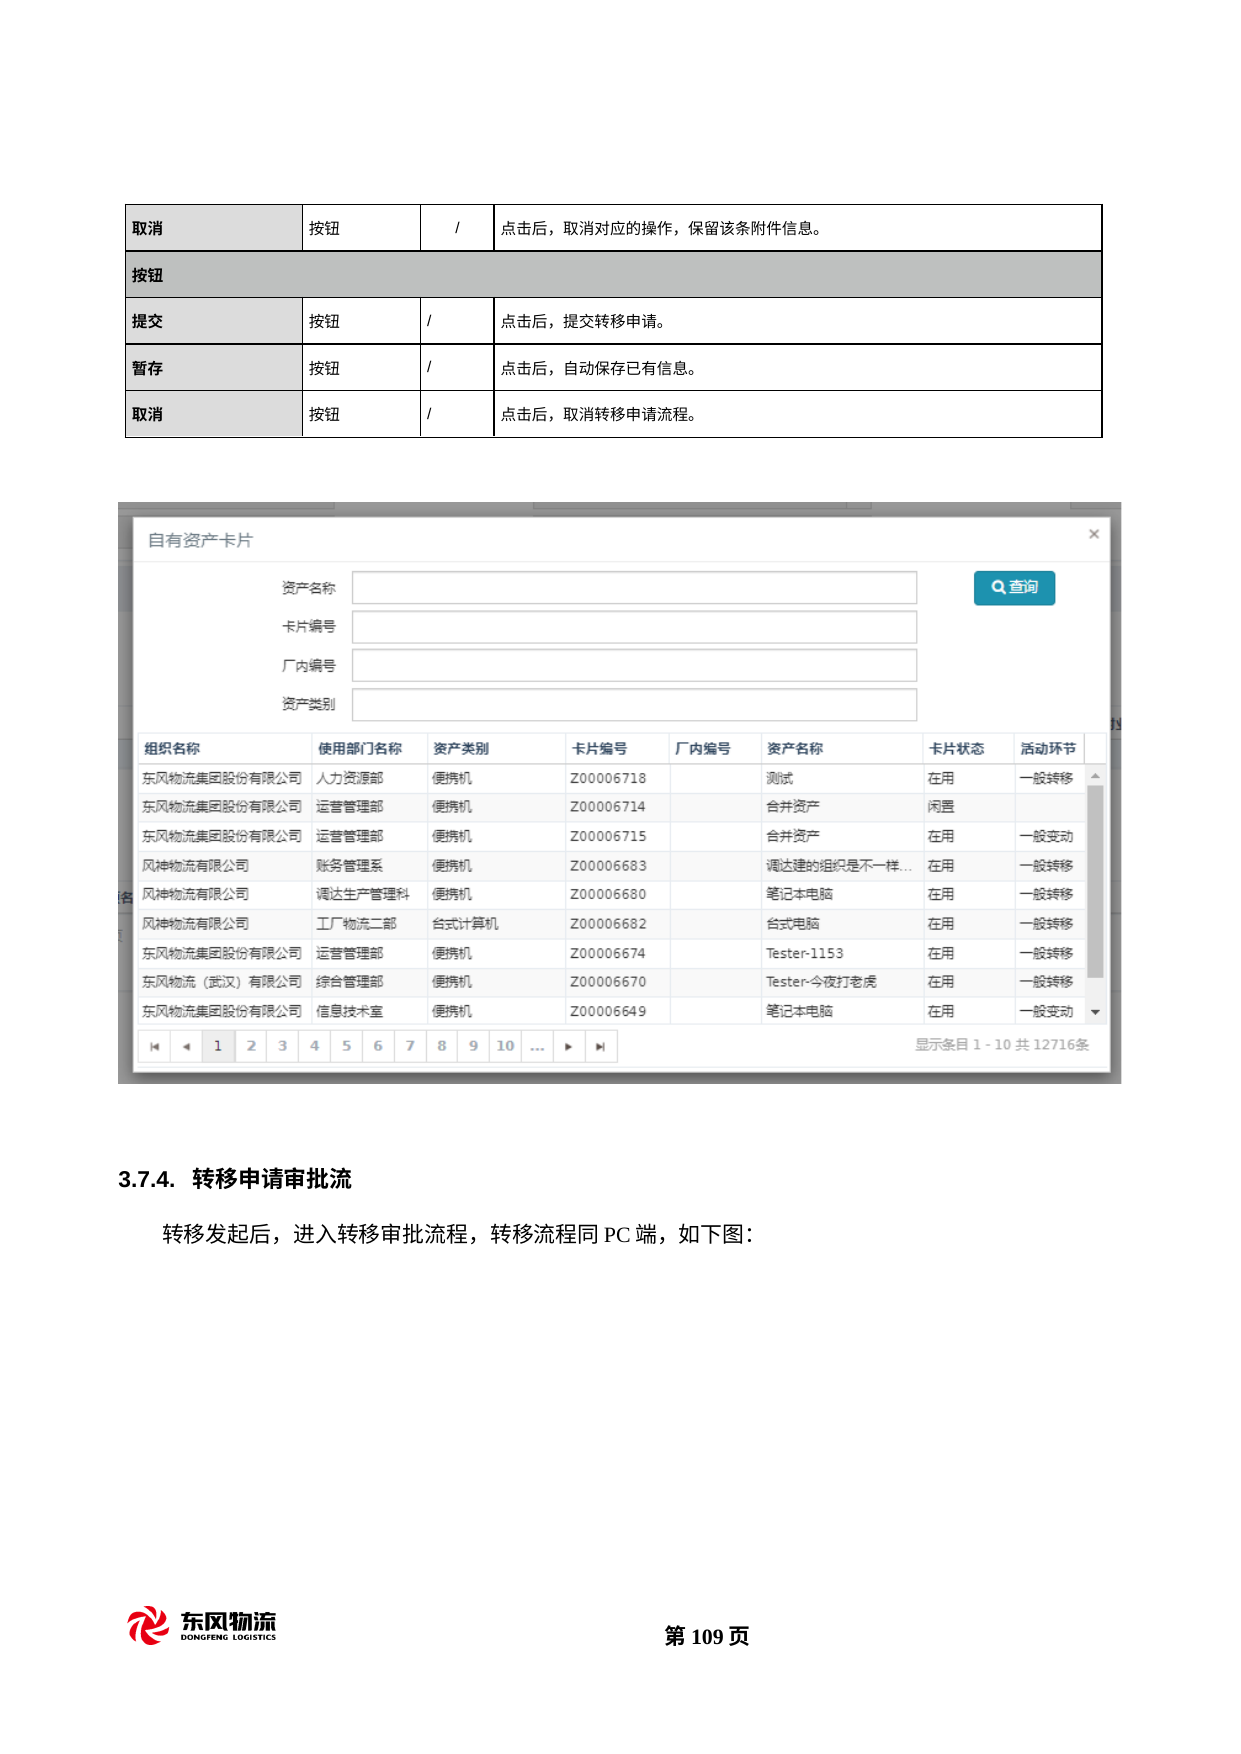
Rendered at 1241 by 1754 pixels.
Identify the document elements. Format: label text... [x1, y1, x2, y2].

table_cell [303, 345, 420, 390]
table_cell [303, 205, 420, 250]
picture [118, 502, 1122, 1084]
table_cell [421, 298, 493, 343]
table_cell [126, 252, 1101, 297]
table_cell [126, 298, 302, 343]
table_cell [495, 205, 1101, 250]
picture [127, 1606, 276, 1645]
text 转移发起后，进入转移审批流程，转移流程同PC端，如下图： [118, 1217, 1122, 1249]
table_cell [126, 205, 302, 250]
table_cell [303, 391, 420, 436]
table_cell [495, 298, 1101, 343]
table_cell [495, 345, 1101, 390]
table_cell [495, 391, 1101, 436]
subtitle 转移申请审批流 [118, 1145, 1122, 1210]
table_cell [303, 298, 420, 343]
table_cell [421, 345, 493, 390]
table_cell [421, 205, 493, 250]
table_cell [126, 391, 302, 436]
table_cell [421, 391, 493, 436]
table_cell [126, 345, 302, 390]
